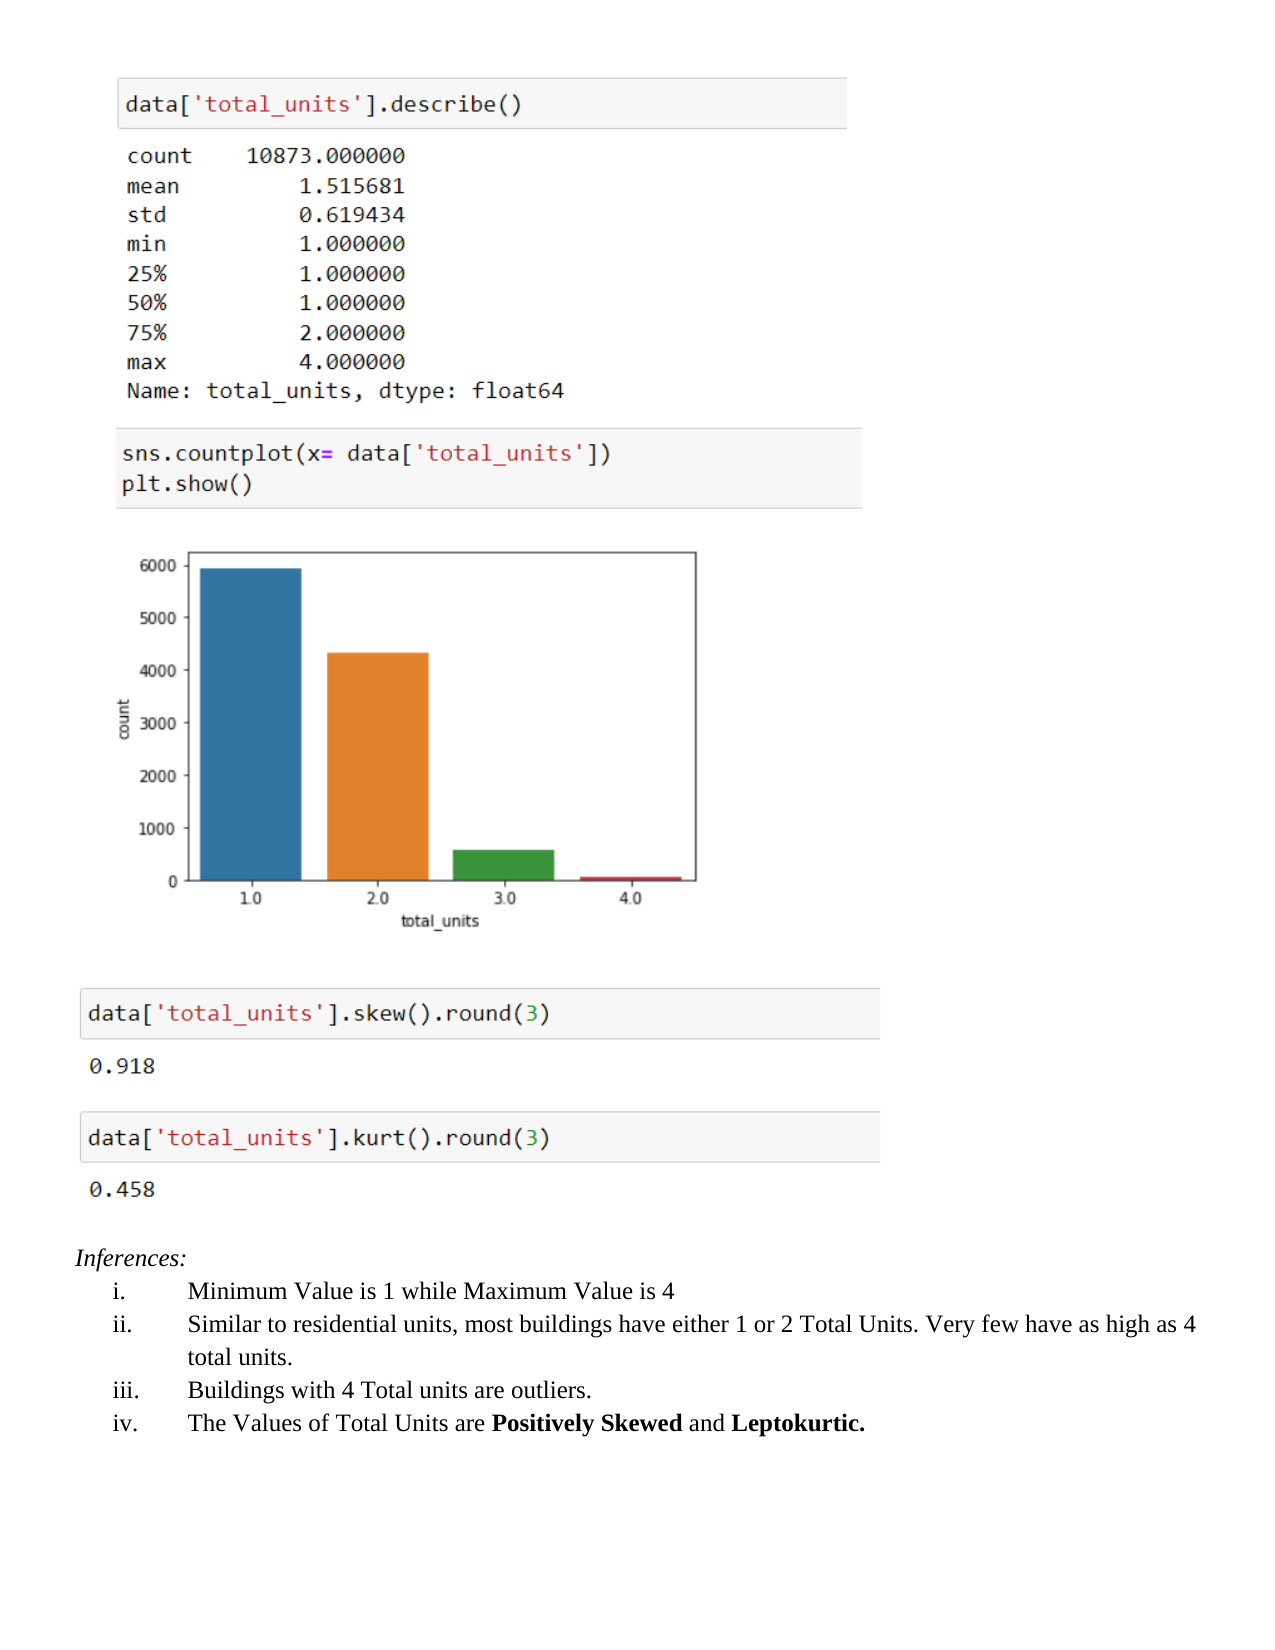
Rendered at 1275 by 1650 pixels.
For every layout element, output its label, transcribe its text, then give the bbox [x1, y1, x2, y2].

picture [116, 425, 863, 514]
list Buildings with 4 Total units are outliers. [112, 1375, 1200, 1404]
list The Values of Total Units are Positively Skewed and Leptokurtic. [112, 1408, 1200, 1437]
picture [116, 545, 702, 942]
picture [75, 983, 880, 1207]
text Inferences: [75, 1243, 1200, 1272]
picture [115, 75, 848, 412]
list Minimum Value is 1 while Maximum Value is 4 [112, 1276, 1200, 1305]
list Similar to residential units, most buildings have either 1 or 2 Total Units. Very few have as high as 4 total units. [112, 1309, 1200, 1371]
